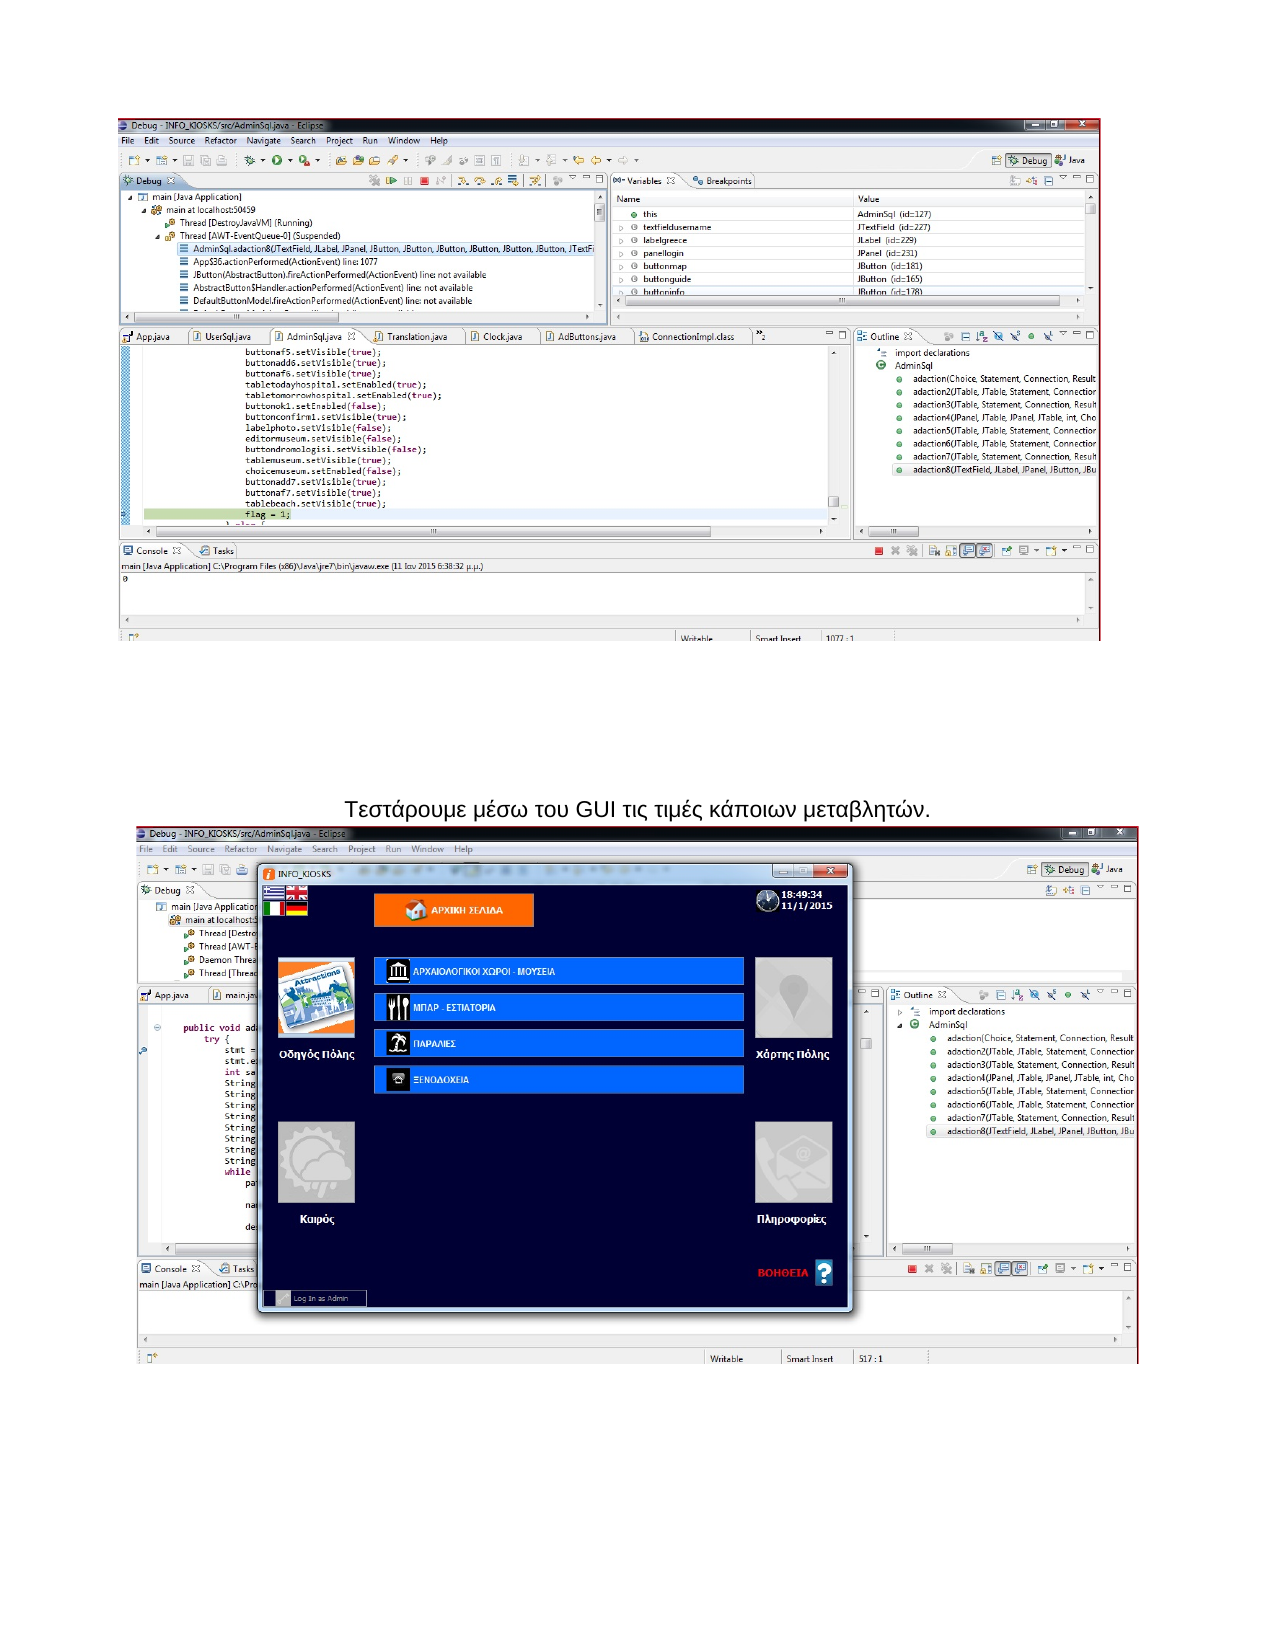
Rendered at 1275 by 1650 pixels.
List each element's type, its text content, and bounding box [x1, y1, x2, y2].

picture [118, 118, 1101, 641]
picture [136, 826, 1139, 1364]
text Τεστάρουμε μέσω του GUI τις τιμές κάποιων μεταβλητών. [118, 796, 1157, 822]
